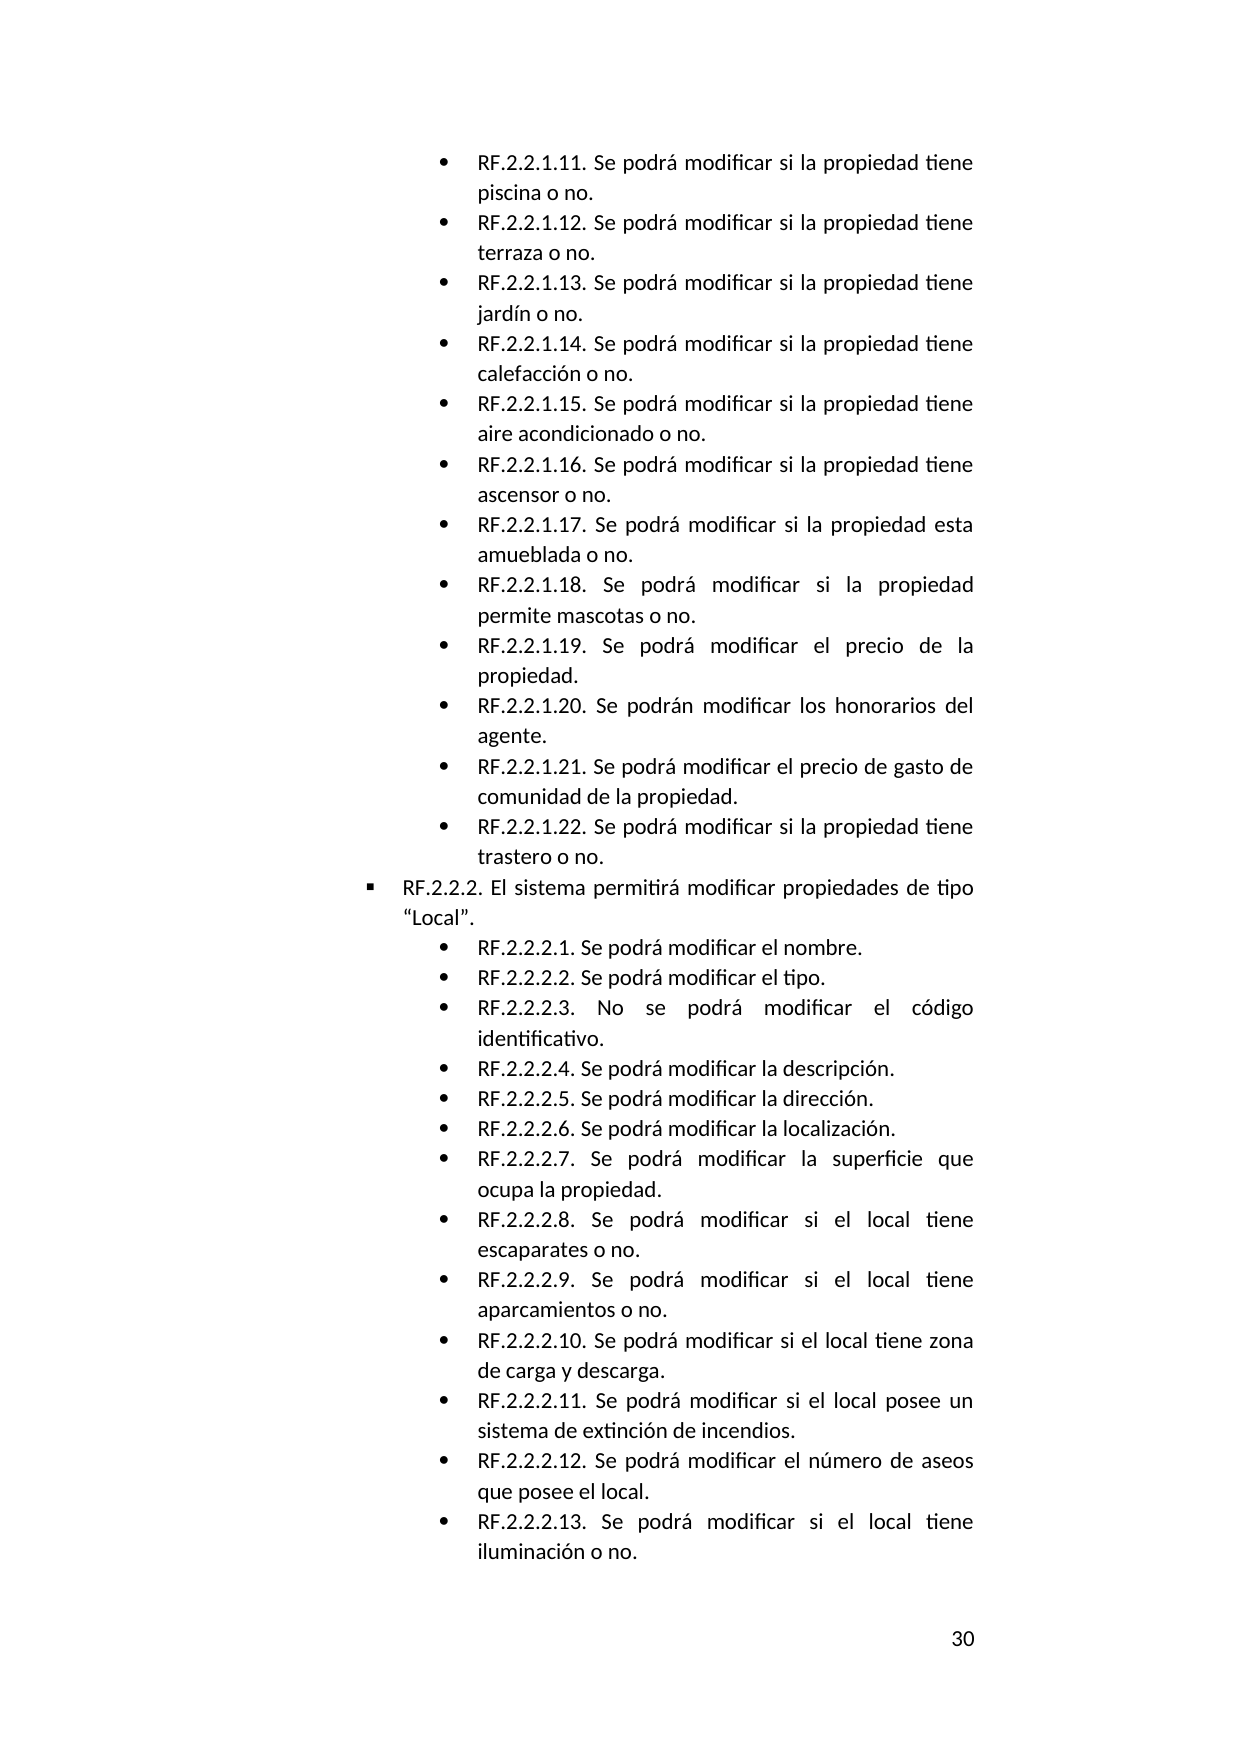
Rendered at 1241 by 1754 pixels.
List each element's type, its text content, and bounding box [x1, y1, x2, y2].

list RF.2.2.1.21. Se podrá modificar el precio de gasto de comunidad de la propiedad. [440, 752, 974, 810]
list RF.2.2.2.1. Se podrá modificar el nombre. [440, 933, 974, 961]
list RF.2.2.1.15. Se podrá modificar si la propiedad tiene aire acondicionado o no. [440, 389, 974, 448]
list RF.2.2.1.11. Se podrá modificar si la propiedad tiene piscina o no. [440, 148, 974, 206]
list RF.2.2.1.16. Se podrá modificar si la propiedad tiene ascensor o no. [440, 450, 974, 508]
list RF.2.2.2.11. Se podrá modificar si el local posee un sistema de extinción de incendios. [440, 1386, 974, 1444]
list RF.2.2.2.5. Se podrá modificar la dirección. [440, 1084, 974, 1112]
list RF.2.2.2.2. Se podrá modificar el tipo. [440, 963, 974, 991]
list RF.2.2.2.3. No se podrá modificar el código identificativo. [440, 993, 974, 1052]
list RF.2.2.1.18. Se podrá modificar si la propiedad permite mascotas o no. [440, 571, 974, 629]
list RF.2.2.1.17. Se podrá modificar si la propiedad esta amueblada o no. [440, 510, 974, 568]
list RF.2.2.2. El sistema permitirá modificar propiedades de tipo “Local”. [365, 873, 974, 931]
list RF.2.2.1.22. Se podrá modificar si la propiedad tiene trastero o no. [440, 812, 974, 871]
list RF.2.2.2.6. Se podrá modificar la localización. [440, 1114, 974, 1142]
list RF.2.2.1.13. Se podrá modificar si la propiedad tiene jardín o no. [440, 268, 974, 327]
list RF.2.2.2.12. Se podrá modificar el número de aseos que posee el local. [440, 1447, 974, 1505]
list RF.2.2.2.7. Se podrá modificar la superficie que ocupa la propiedad. [440, 1144, 974, 1203]
list RF.2.2.2.10. Se podrá modificar si el local tiene zona de carga y descarga. [440, 1326, 974, 1384]
list RF.2.2.1.14. Se podrá modificar si la propiedad tiene calefacción o no. [440, 329, 974, 387]
list RF.2.2.1.20. Se podrán modificar los honorarios del agente. [440, 691, 974, 750]
list RF.2.2.2.13. Se podrá modificar si el local tiene iluminación o no. [440, 1507, 974, 1565]
list RF.2.2.1.12. Se podrá modificar si la propiedad tiene terraza o no. [440, 208, 974, 266]
list RF.2.2.2.4. Se podrá modificar la descripción. [440, 1054, 974, 1082]
list RF.2.2.2.8. Se podrá modificar si el local tiene escaparates o no. [440, 1205, 974, 1263]
list RF.2.2.2.9. Se podrá modificar si el local tiene aparcamientos o no. [440, 1265, 974, 1324]
list RF.2.2.1.19. Se podrá modificar el precio de la propiedad. [440, 631, 974, 689]
